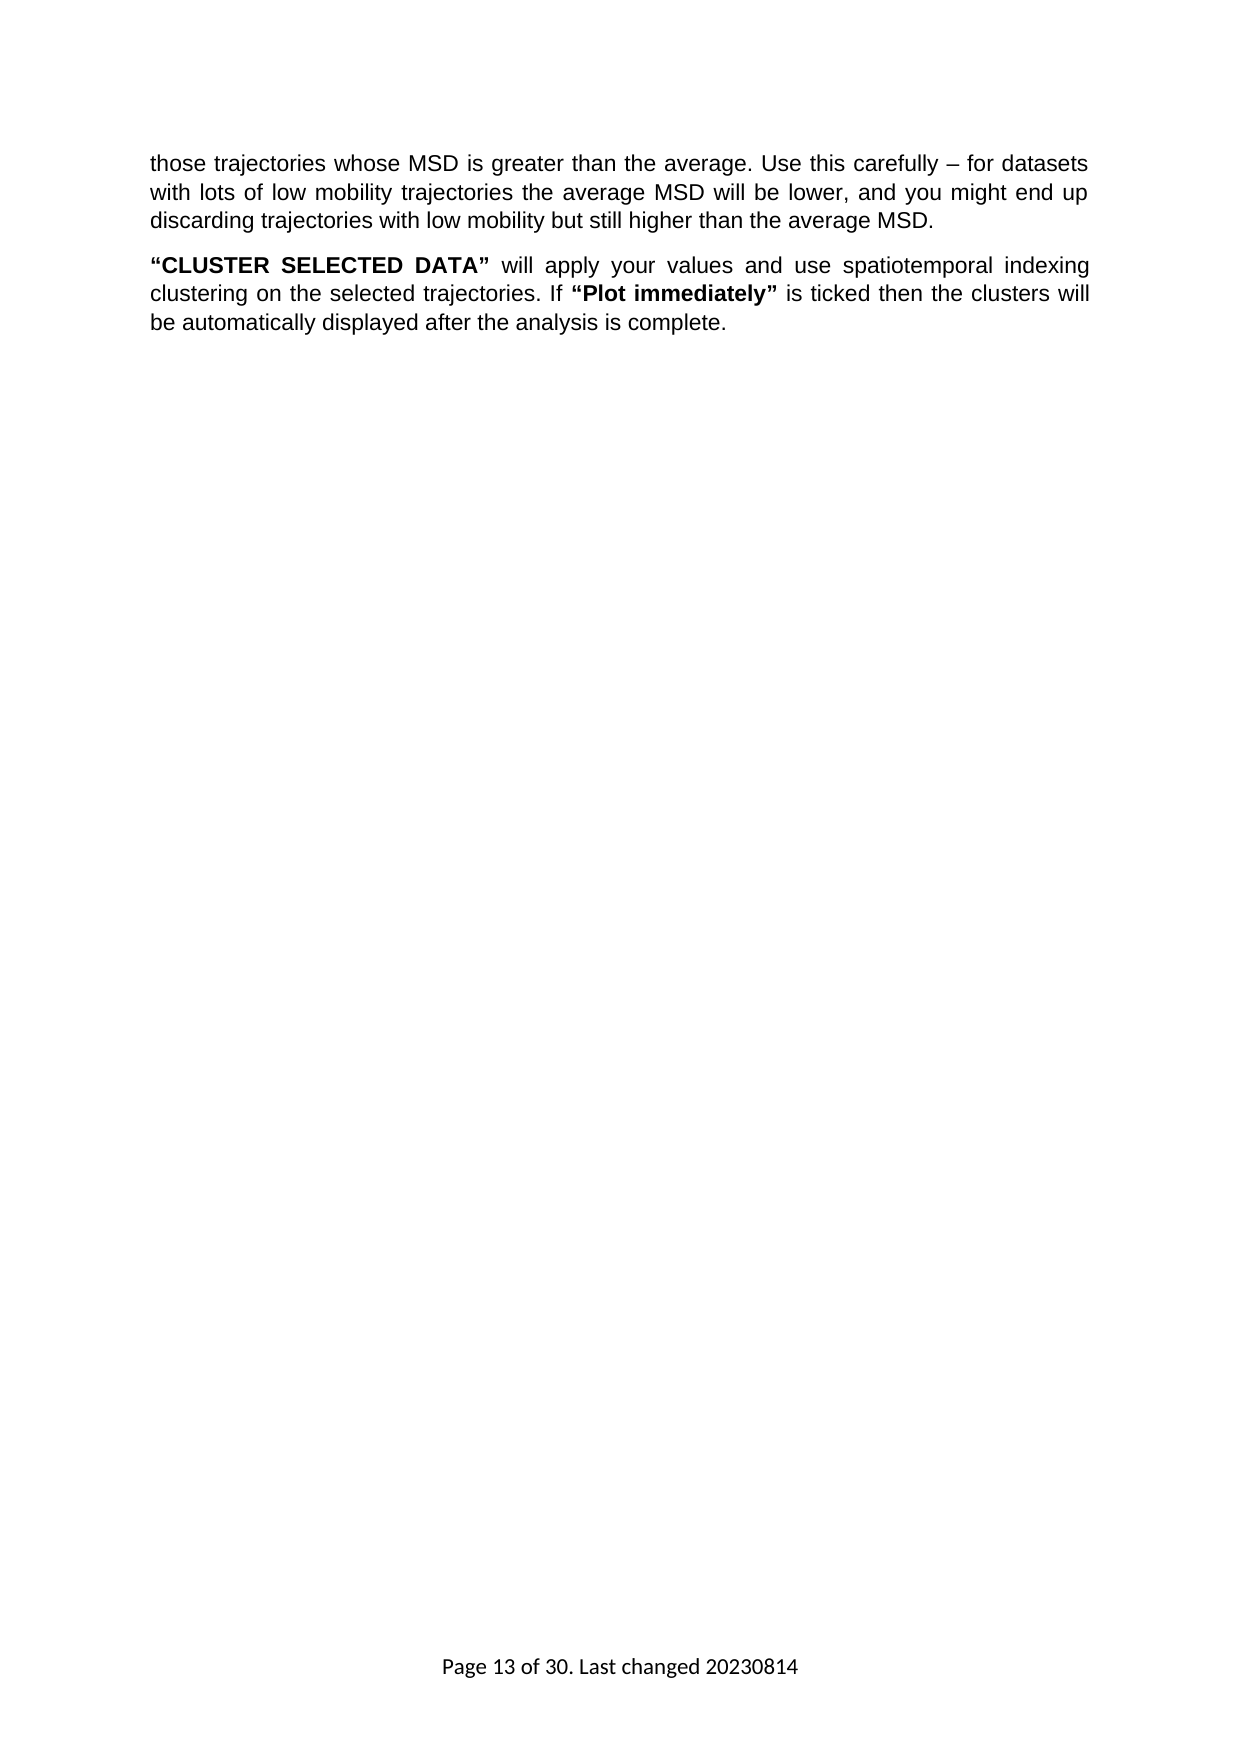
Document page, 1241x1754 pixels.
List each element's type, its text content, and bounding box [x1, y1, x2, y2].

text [150, 150, 1090, 233]
text “CLUSTER SELECTED DATA” will apply your values and use spatiotemporal indexing clustering on the selected trajectories. If “Plot immediately” is ticked then the clusters will be automatically displayed after the analysis is complete. [150, 252, 1090, 335]
